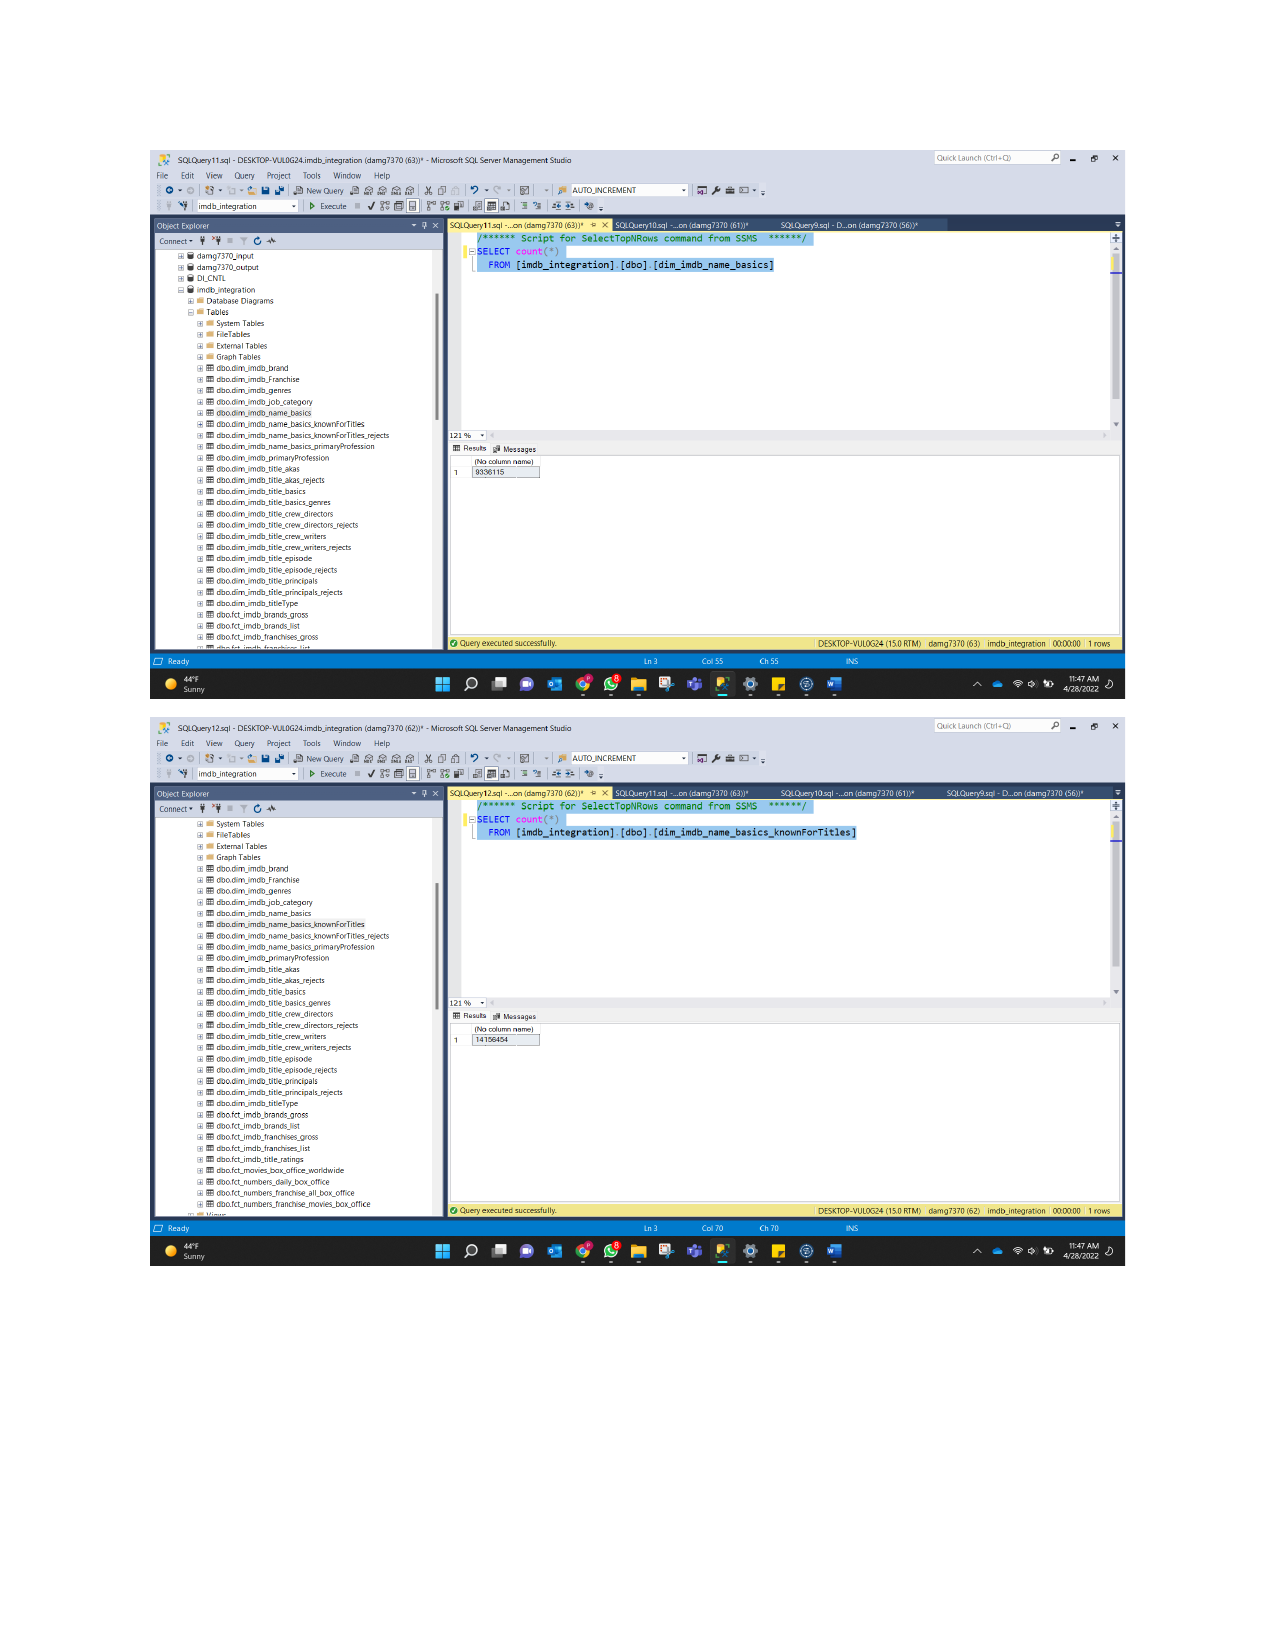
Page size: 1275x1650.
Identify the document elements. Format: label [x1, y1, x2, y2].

picture [150, 150, 1125, 699]
picture [150, 717, 1125, 1266]
